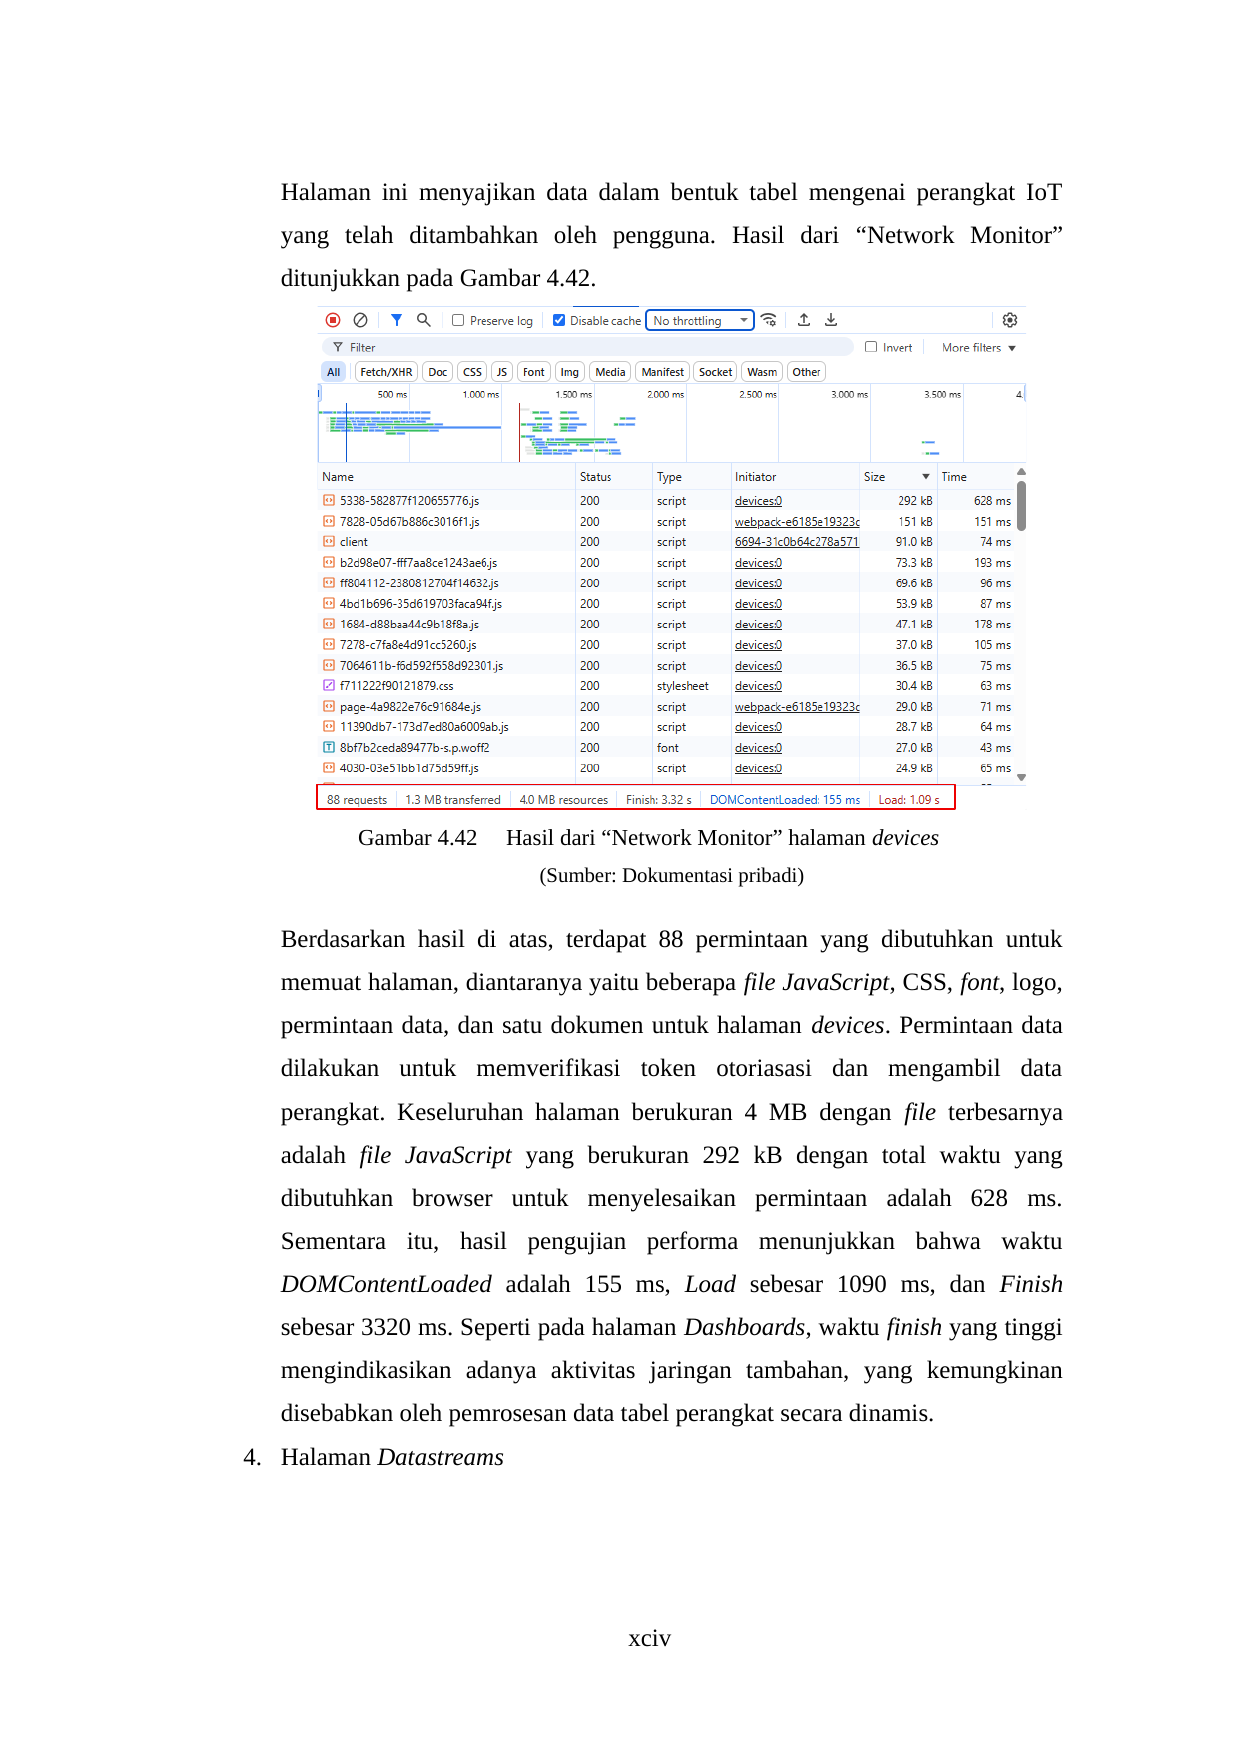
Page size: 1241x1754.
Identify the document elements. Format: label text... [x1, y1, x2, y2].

list Halaman Datastreams [243, 1442, 1063, 1470]
list Berdasarkan hasil di atas, terdapat 88 permintaan yang dibutuhkan untuk memuat halaman, diantaranya yaitu beberapa file JavaScript, CSS, font, logo, permintaan data, dan satu dokumen untuk halaman devices. Permintaan data dilakukan untuk memverifikasi token otoriasasi dan mengambil data perangkat. Keseluruhan halaman berukuran 4 MB dengan file terbesarnya adalah file JavaScript yang berukuran 292 kB dengan total waktu yang dibutuhkan browser untuk menyelesaikan permintaan adalah 628 ms. Sementara itu, hasil pengujian performa menunjukkan bahwa waktu DOMContentLoaded adalah 155 ms, Load sebesar 1090 ms, dan Finish sebesar 3320 ms. Seperti pada halaman Dashboards, waktu finish yang tinggi mengindikasikan adanya aktivitas jaringan tambahan, yang kemungkinan disebabkan oleh pemrosesan data tabel perangkat secara dinamis. [281, 924, 1063, 1427]
text (Sumber: Dokumentasi pribadi) [281, 863, 1063, 887]
text Hasil dari “Network Monitor” halaman devices [236, 824, 1063, 850]
picture [318, 785, 954, 808]
list Halaman ini menyajikan data dalam bentuk tabel mengenai perangkat IoT yang telah ditambahkan oleh pengguna. Hasil dari “Network Monitor” ditunjukkan pada Gambar 4.42. [281, 177, 1063, 292]
picture [317, 306, 1027, 810]
